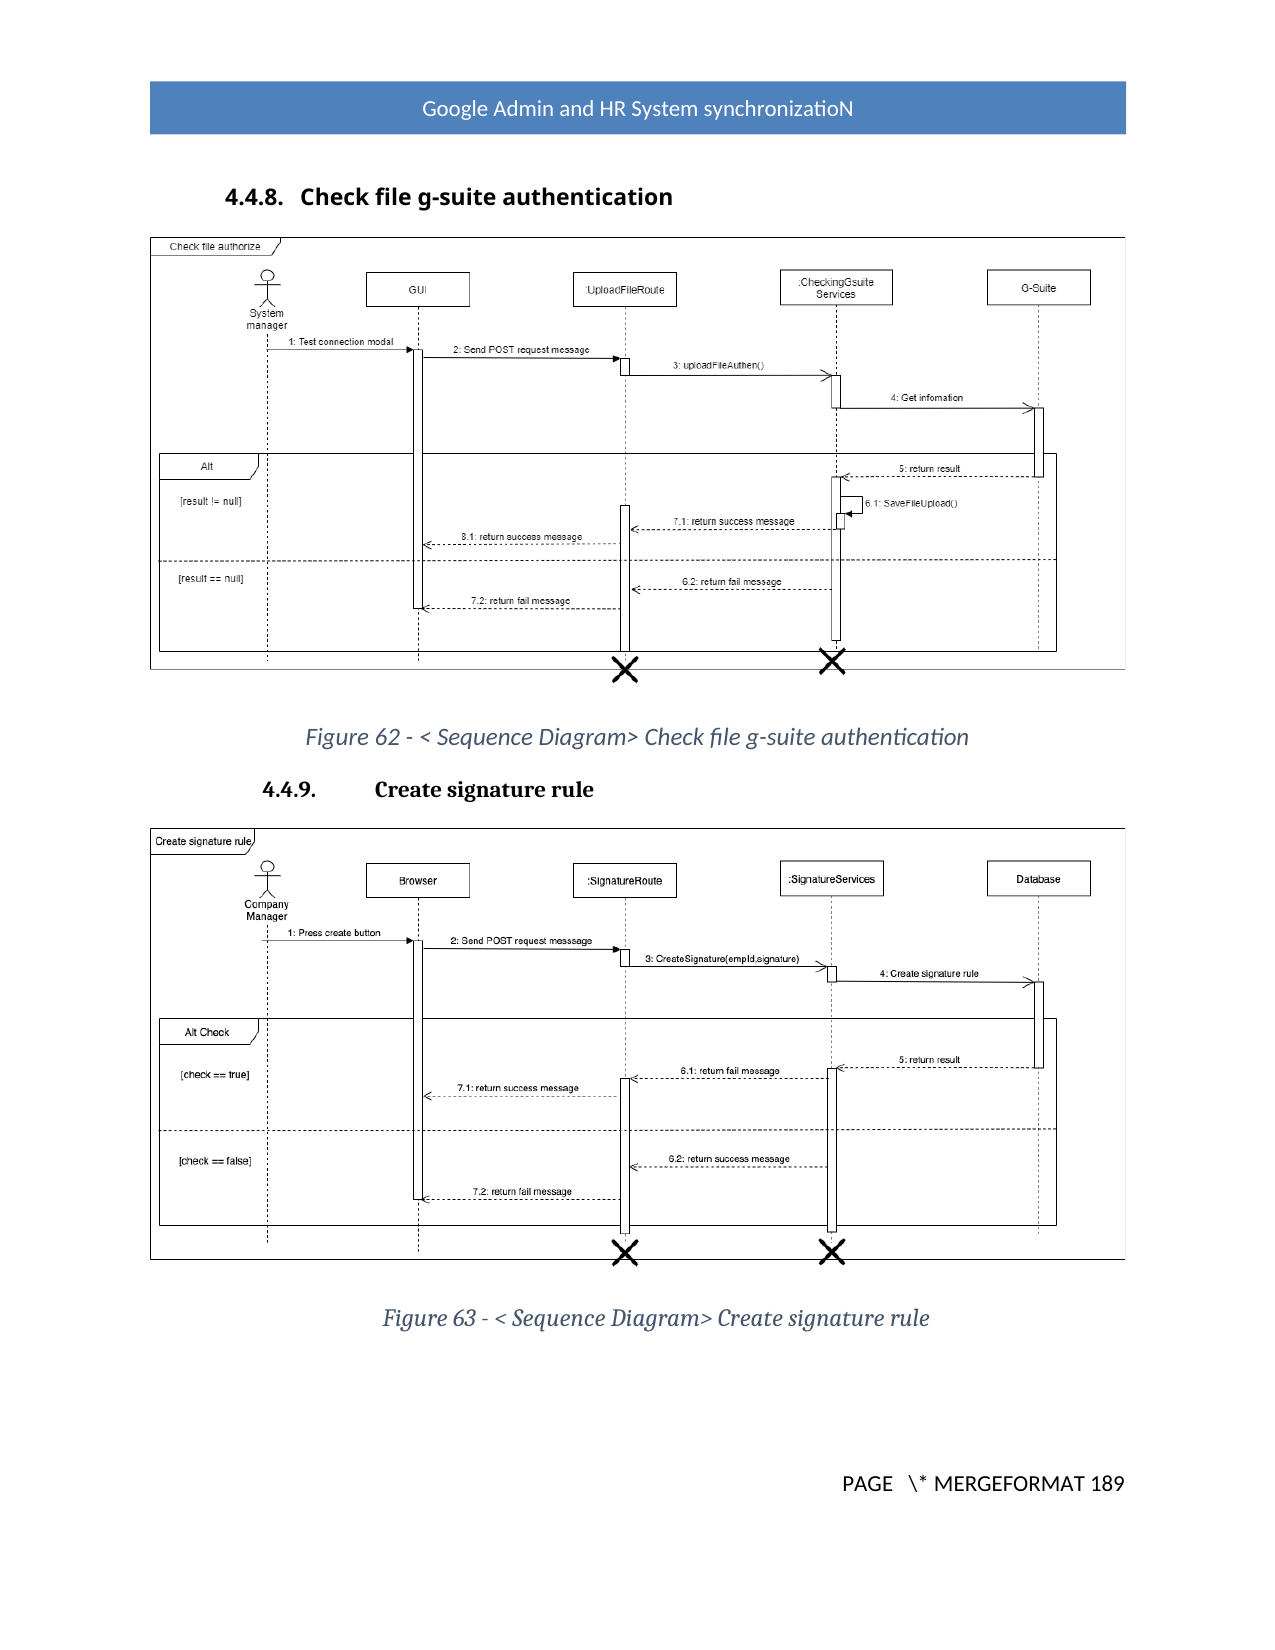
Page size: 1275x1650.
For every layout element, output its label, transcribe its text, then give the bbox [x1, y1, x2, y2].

picture [150, 828, 1125, 1271]
subtitle Check file g-suite authentication [225, 181, 1125, 212]
subtitle Create signature rule [262, 777, 1125, 803]
text Figure 62 - < Sequence Diagram> Check file g-suite authentication [150, 721, 1125, 752]
text Figure 63 - < Sequence Diagram> Create signature rule [187, 1304, 1125, 1333]
picture [150, 237, 1125, 688]
